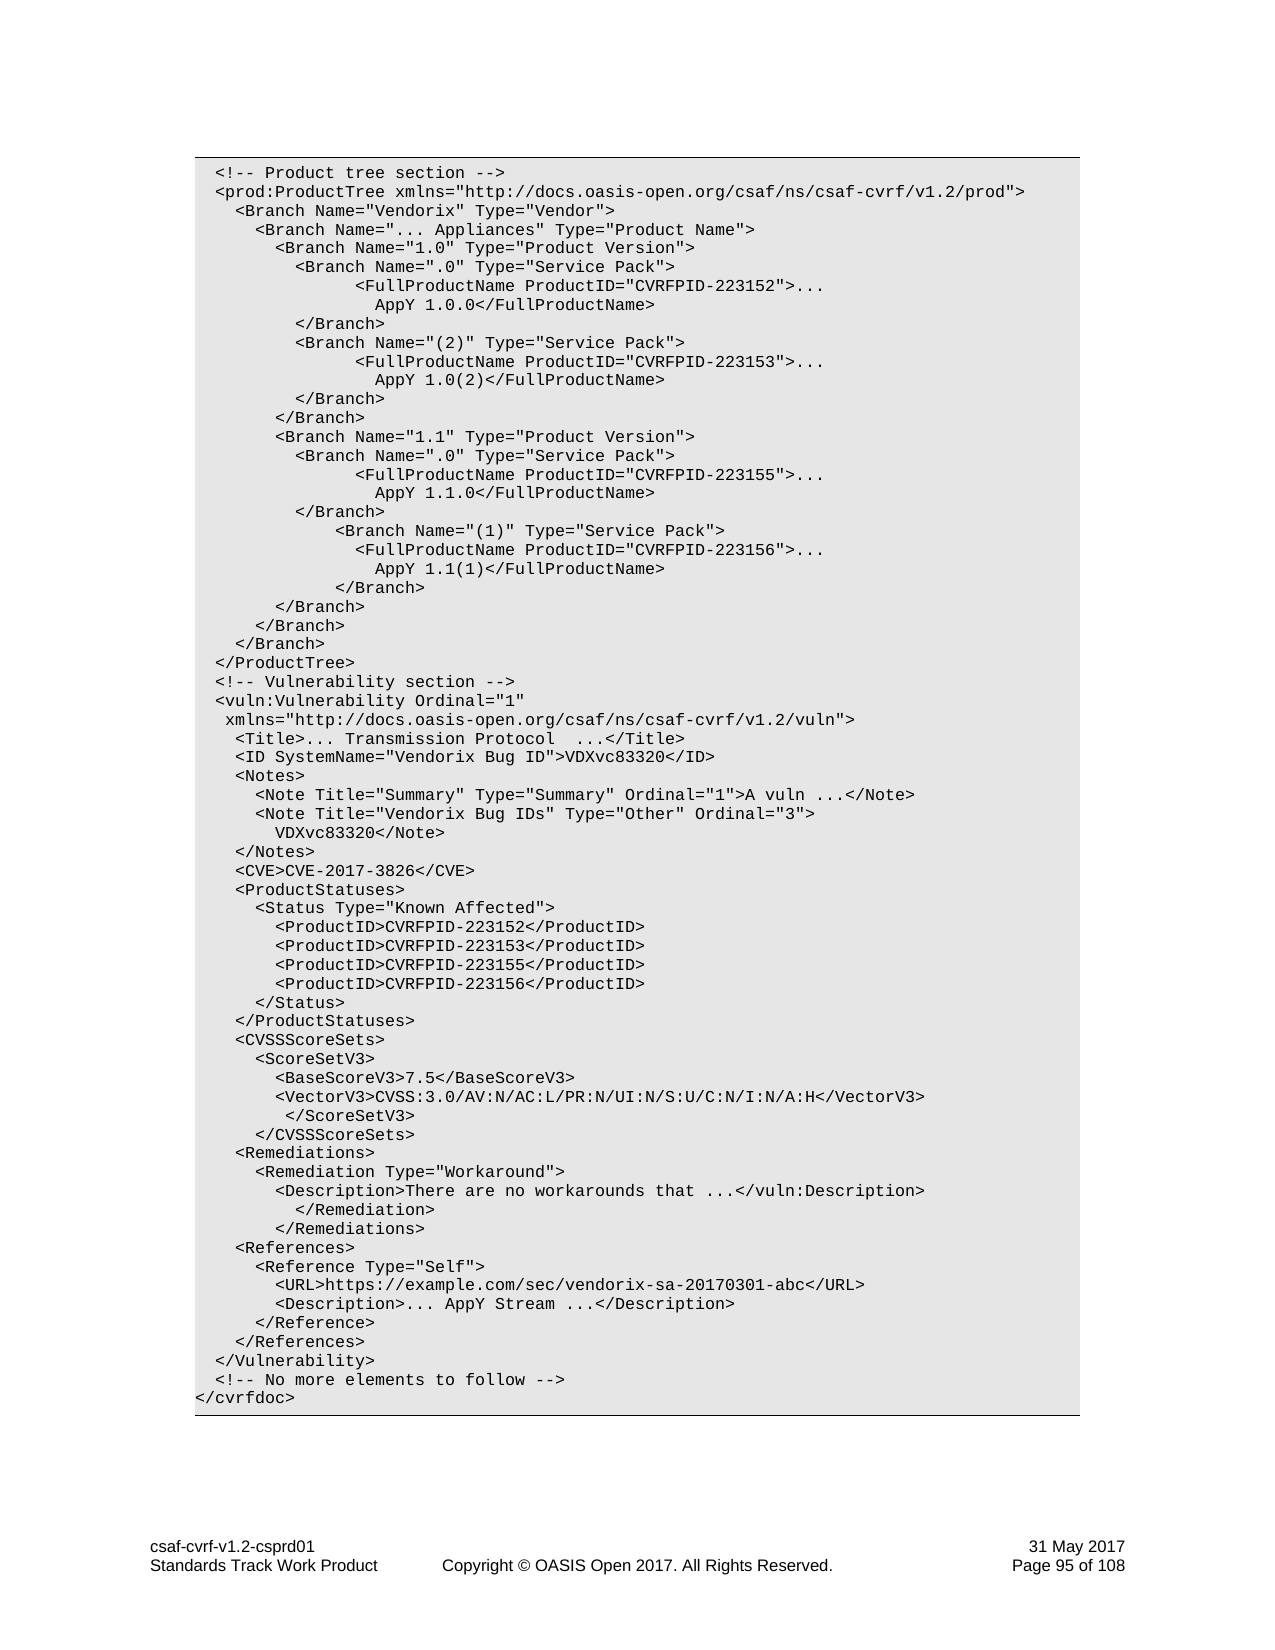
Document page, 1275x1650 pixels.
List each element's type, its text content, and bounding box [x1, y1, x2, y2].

text <!-- Product tree section --> <prod:ProductTree xmlns="http://docs.oasis-open.org/csaf/ns/csaf-cvrf/v1.2/prod"> <Branch Name="Vendorix" Type="Vendor"> <Branch Name="... Appliances" Type="Product Name"> <Branch Name="1.0" Type="Product Version"> <Branch Name=".0" Type="Service Pack"> <FullProductName ProductID="CVRFPID-223152">... AppY 1.0.0</FullProductName> </Branch> <Branch Name="(2)" Type="Service Pack"> <FullProductName ProductID="CVRFPID-223153">... AppY 1.0(2)</FullProductName> </Branch> </Branch> <Branch Name="1.1" Type="Product Version"> <Branch Name=".0" Type="Service Pack"> <FullProductName ProductID="CVRFPID-223155">... AppY 1.1.0</FullProductName> </Branch> <Branch Name="(1)" Type="Service Pack"> <FullProductName ProductID="CVRFPID-223156">... AppY 1.1(1)</FullProductName> </Branch> </Branch> </Branch> </Branch> </ProductTree> <!-- Vulnerability section --> <vuln:Vulnerability Ordinal="1" xmlns="http://docs.oasis-open.org/csaf/ns/csaf-cvrf/v1.2/vuln"> <Title>... Transmission Protocol ...</Title> <ID SystemName="Vendorix Bug ID">VDXvc83320</ID> <Notes> <Note Title="Summary" Type="Summary" Ordinal="1">A vuln ...</Note> <Note Title="Vendorix Bug IDs" Type="Other" Ordinal="3"> VDXvc83320</Note> </Notes> <CVE>CVE-2017-3826</CVE> <ProductStatuses> <Status Type="Known Affected"> <ProductID>CVRFPID-223152</ProductID> <ProductID>CVRFPID-223153</ProductID> <ProductID>CVRFPID-223155</ProductID> <ProductID>CVRFPID-223156</ProductID> </Status> </ProductStatuses> <CVSSScoreSets> <ScoreSetV3> <BaseScoreV3>7.5</BaseScoreV3> <VectorV3>CVSS:3.0/AV:N/AC:L/PR:N/UI:N/S:U/C:N/I:N/A:H</VectorV3> </ScoreSetV3> </CVSSScoreSets> <Remediations> <Remediation Type="Workaround"> <Description>There are no workarounds that ...</vuln:Description> </Remediation> </Remediations> <References> <Reference Type="Self"> <URL>https://example.com/sec/vendorix-sa-20170301-abc</URL> <Description>... AppY Stream ...</Description> </Reference> </References> </Vulnerability> <!-- No more elements to follow --> </cvrfdoc> [195, 158, 1080, 1415]
